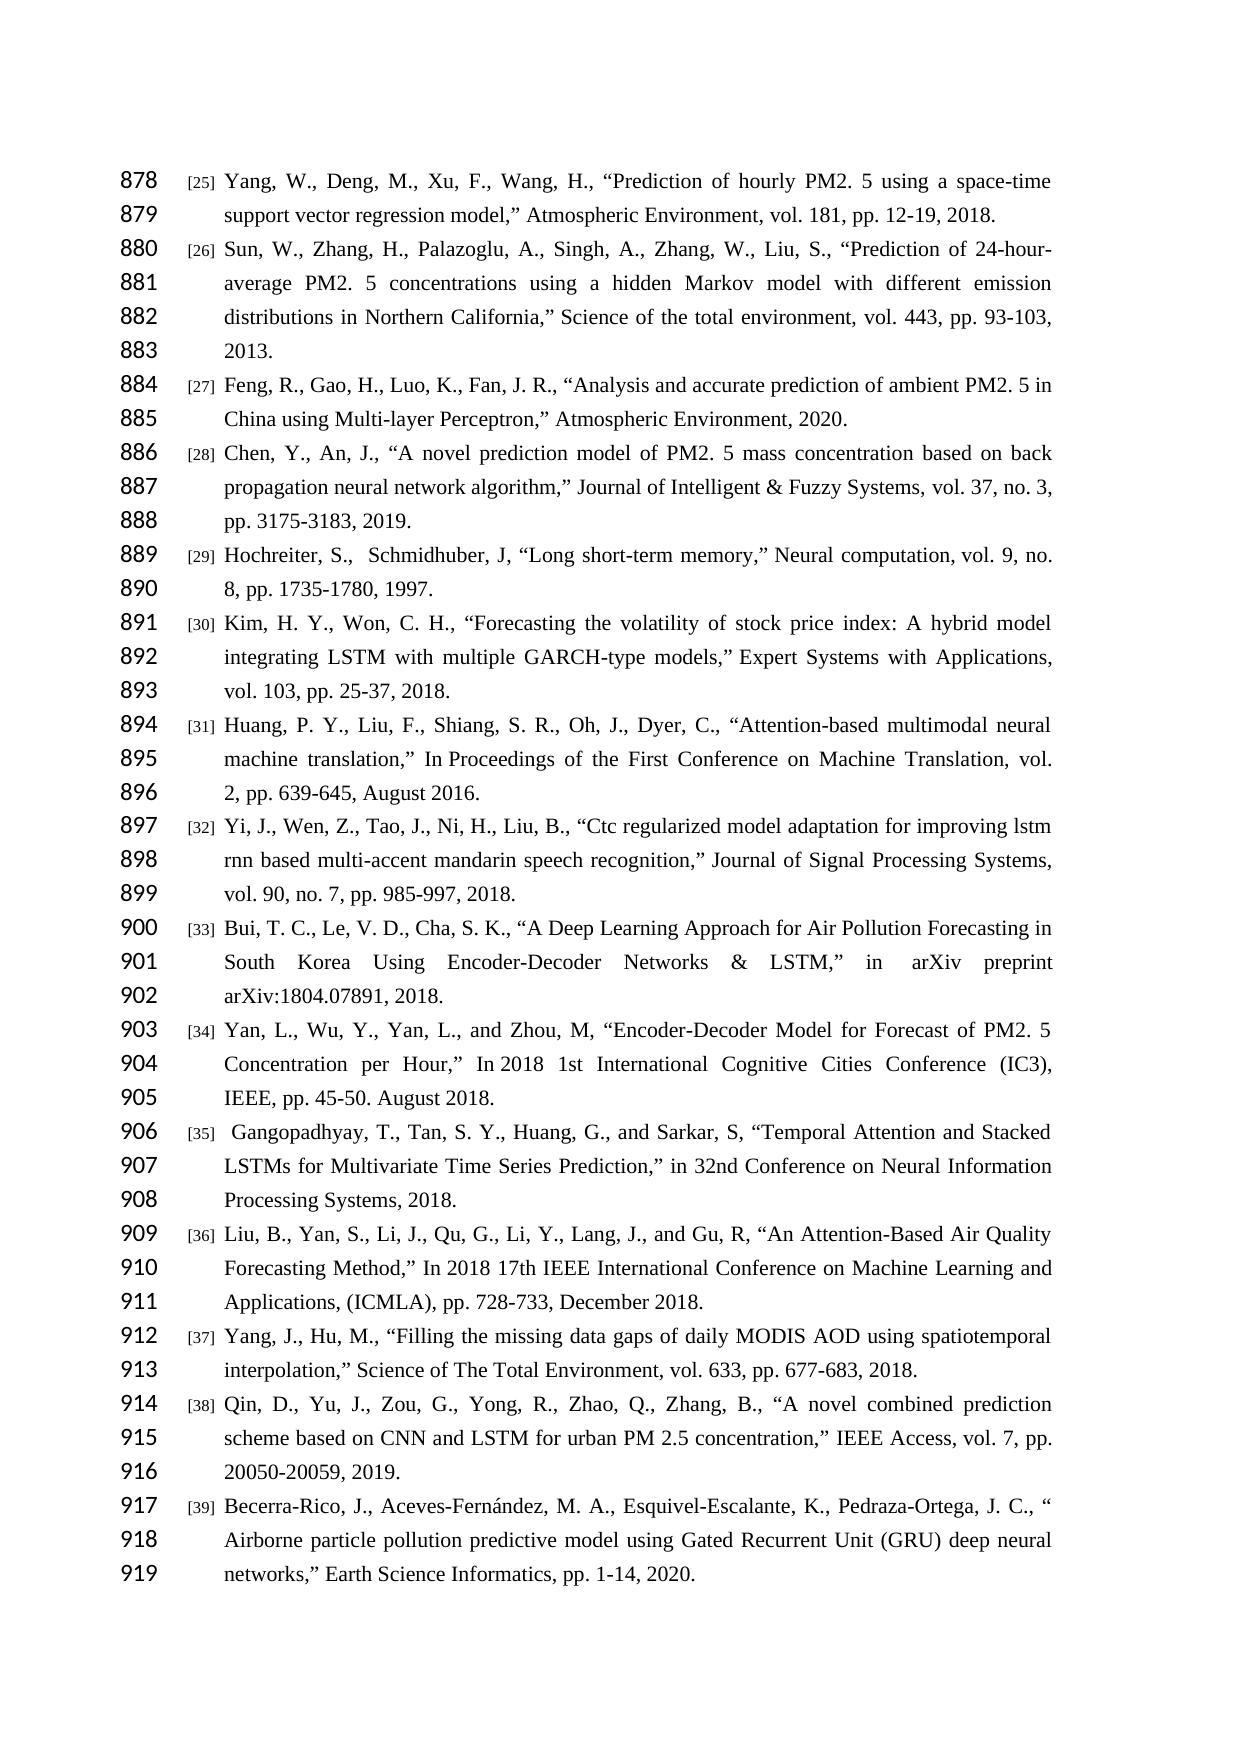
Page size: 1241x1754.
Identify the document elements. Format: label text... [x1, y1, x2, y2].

text Gangopadhyay, T., Tan, S. Y., Huang, G., and Sarkar, S, “Temporal Attention and Stacked LSTMs for Multivariate Time Series Prediction,” in 32nd Conference on Neural Information Processing Systems, 2018. [187, 1115, 1053, 1217]
text Bui, T. C., Le, V. D., Cha, S. K., “A Deep Learning Approach for Air Pollution Forecasting in South Korea Using Encoder-Decoder Networks & LSTM,” in arXiv preprint arXiv:1804.07891, 2018. [187, 911, 1053, 1013]
text Liu, B., Yan, S., Li, J., Qu, G., Li, Y., Lang, J., and Gu, R, “An Attention-Based Air Quality Forecasting Method,” In 2018 17th IEEE International Conference on Machine Learning and Applications, (ICMLA), pp. 728-733, December 2018. [187, 1217, 1053, 1318]
text Qin, D., Yu, J., Zou, G., Yong, R., Zhao, Q., Zhang, B., “A novel combined prediction scheme based on CNN and LSTM for urban PM 2.5 concentration,” IEEE Access, vol. 7, pp. 20050-20059, 2019. [187, 1386, 1053, 1488]
text Hochreiter, S., Schmidhuber, J, “Long short-term memory,” Neural computation, vol. 9, no. 8, pp. 1735-1780, 1997. [187, 537, 1053, 605]
text Yang, J., Hu, M., “Filling the missing data gaps of daily MODIS AOD using spatiotemporal interpolation,” Science of The Total Environment, vol. 633, pp. 677-683, 2018. [187, 1318, 1053, 1386]
text Feng, R., Gao, H., Luo, K., Fan, J. R., “Analysis and accurate prediction of ambient PM2. 5 in China using Multi-layer Perceptron,” Atmospheric Environment, 2020. [187, 368, 1053, 436]
text Yan, L., Wu, Y., Yan, L., and Zhou, M, “Encoder-Decoder Model for Forecast of PM2. 5 Concentration per Hour,” In 2018 1st International Cognitive Cities Conference (IC3), IEEE, pp. 45-50. August 2018. [187, 1013, 1053, 1115]
text Yang, W., Deng, M., Xu, F., Wang, H., “Prediction of hourly PM2. 5 using a space-time support vector regression model,” Atmospheric Environment, vol. 181, pp. 12-19, 2018. [187, 164, 1053, 232]
text Kim, H. Y., Won, C. H., “Forecasting the volatility of stock price index: A hybrid model integrating LSTM with multiple GARCH-type models,” Expert Systems with Applications, vol. 103, pp. 25-37, 2018. [187, 605, 1053, 707]
text Yi, J., Wen, Z., Tao, J., Ni, H., Liu, B., “Ctc regularized model adaptation for improving lstm rnn based multi-accent mandarin speech recognition,” Journal of Signal Processing Systems, vol. 90, no. 7, pp. 985-997, 2018. [187, 809, 1053, 911]
text Sun, W., Zhang, H., Palazoglu, A., Singh, A., Zhang, W., Liu, S., “Prediction of 24-hour-average PM2. 5 concentrations using a hidden Markov model with different emission distributions in Northern California,” Science of the total environment, vol. 443, pp. 93-103, 2013. [187, 232, 1053, 368]
text Becerra-Rico, J., Aceves-Fernández, M. A., Esquivel-Escalante, K., Pedraza-Ortega, J. C., “ Airborne particle pollution predictive model using Gated Recurrent Unit (GRU) deep neural networks,” Earth Science Informatics, pp. 1-14, 2020. [187, 1488, 1053, 1590]
text Huang, P. Y., Liu, F., Shiang, S. R., Oh, J., Dyer, C., “Attention-based multimodal neural machine translation,” In Proceedings of the First Conference on Machine Translation, vol. 2, pp. 639-645, August 2016. [187, 707, 1053, 809]
text Chen, Y., An, J., “A novel prediction model of PM2. 5 mass concentration based on back propagation neural network algorithm,” Journal of Intelligent & Fuzzy Systems, vol. 37, no. 3, pp. 3175-3183, 2019. [187, 436, 1053, 537]
